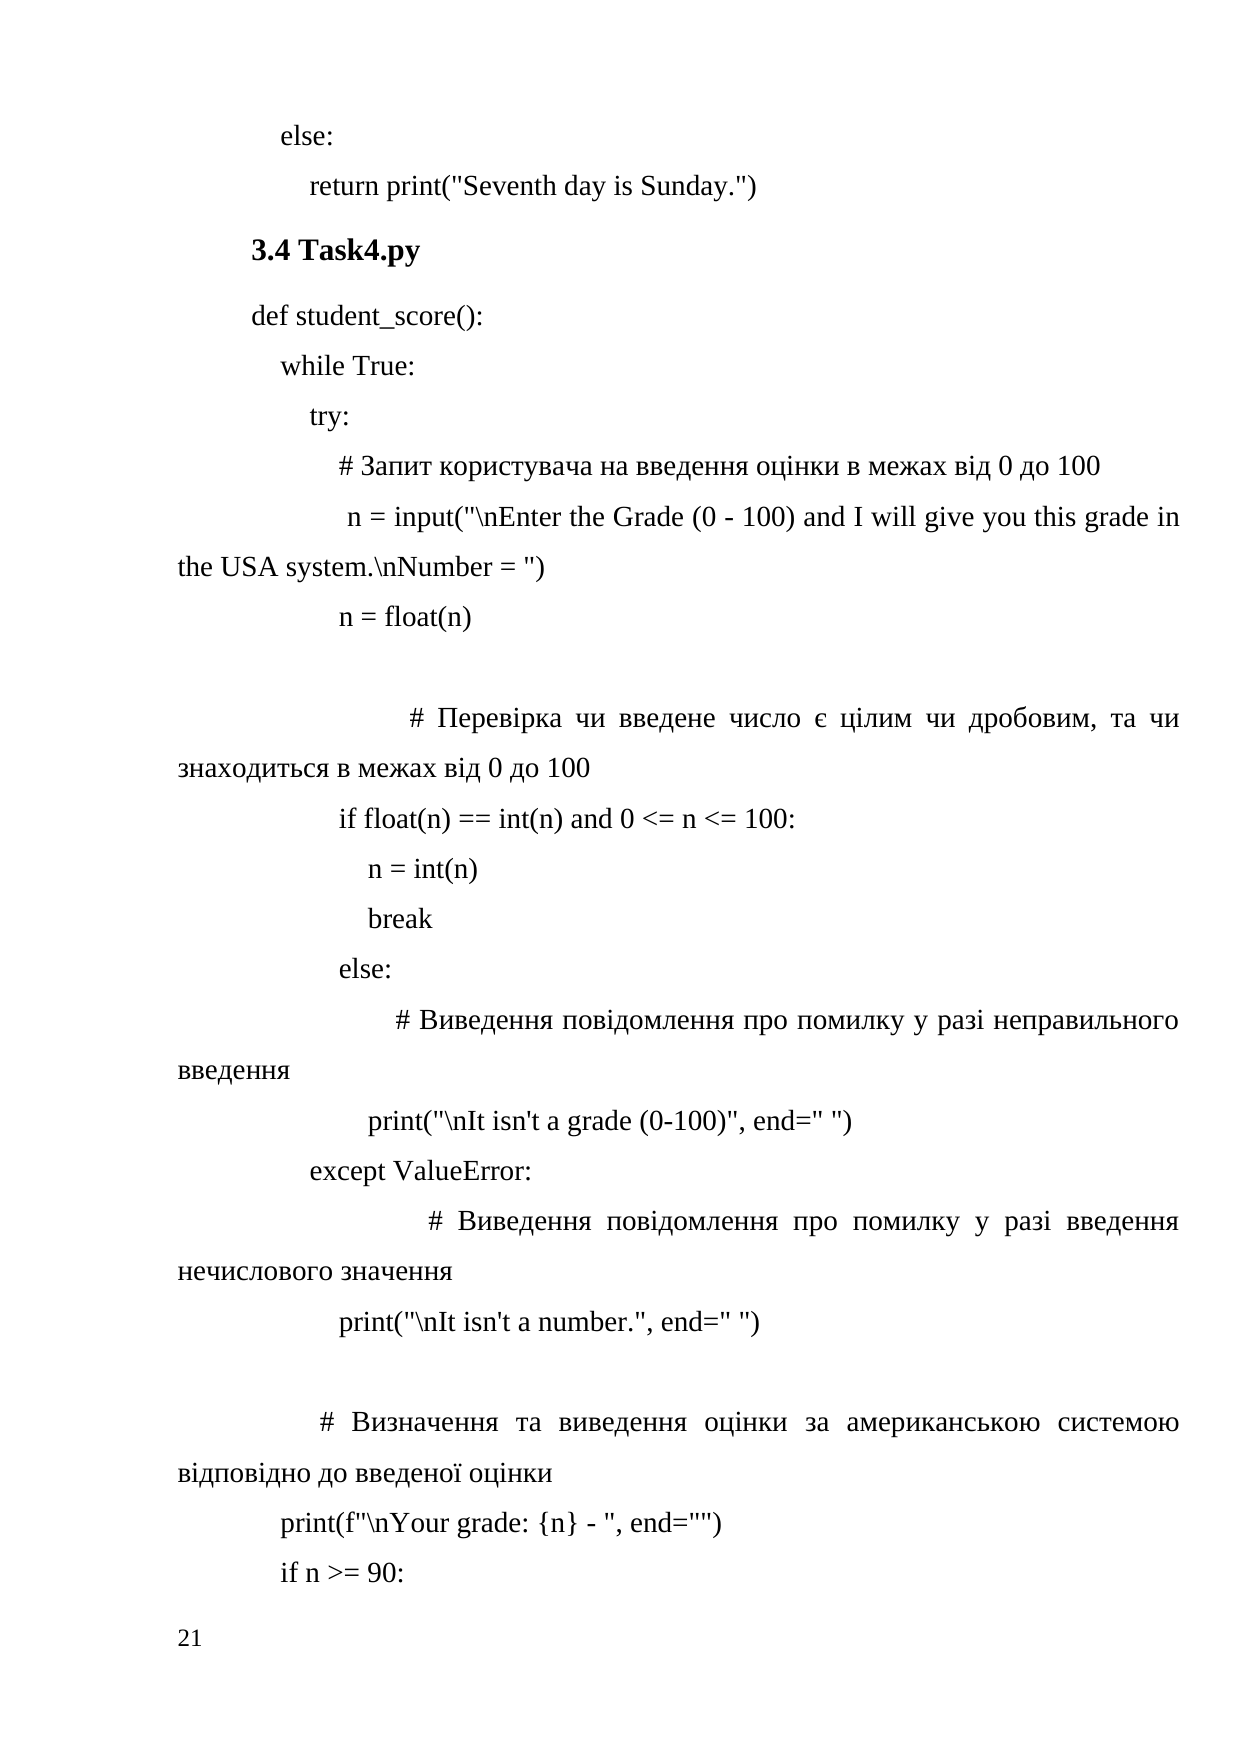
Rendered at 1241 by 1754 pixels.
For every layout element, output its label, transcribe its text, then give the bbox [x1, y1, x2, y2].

text else: [177, 952, 1181, 985]
text # Виведення повідомлення про помилку у разі неправильного введення [177, 1002, 1181, 1086]
text while True: [177, 348, 1181, 381]
text if float(n) == int(n) and 0 <= n <= 100: [177, 801, 1181, 834]
text n = input("\nEnter the Grade (0 - 100) and I will give you this grade in the USA system.\nNumber = ") [177, 499, 1181, 583]
text try: [177, 398, 1181, 432]
text break [177, 901, 1181, 935]
text # Перевірка чи введене число є цілим чи дробовим, та чи знаходиться в межах від 0 до 100 [177, 700, 1181, 784]
text n = int(n) [177, 851, 1181, 884]
text return print("Seventh day is Sunday.") [177, 168, 1181, 202]
text except ValueError: [177, 1153, 1181, 1186]
text 3.4 Task4.py [251, 231, 1181, 267]
text # Виведення повідомлення про помилку у разі введення нечислового значення [177, 1203, 1181, 1287]
text def student_score(): [177, 298, 1181, 331]
text n = float(n) [177, 599, 1181, 633]
text # Запит користувача на введення оцінки в межах від 0 до 100 [177, 448, 1181, 482]
text print("\nIt isn't a number.", end=" ") [177, 1304, 1181, 1337]
text print("\nIt isn't a grade (0-100)", end=" ") [177, 1103, 1181, 1136]
text else: [177, 118, 1181, 152]
text if n >= 90: [177, 1555, 1181, 1589]
text # Визначення та виведення оцінки за американською системою відповідно до введеної оцінки [177, 1404, 1181, 1488]
text print(f"\nYour grade: {n} - ", end="") [177, 1505, 1181, 1539]
